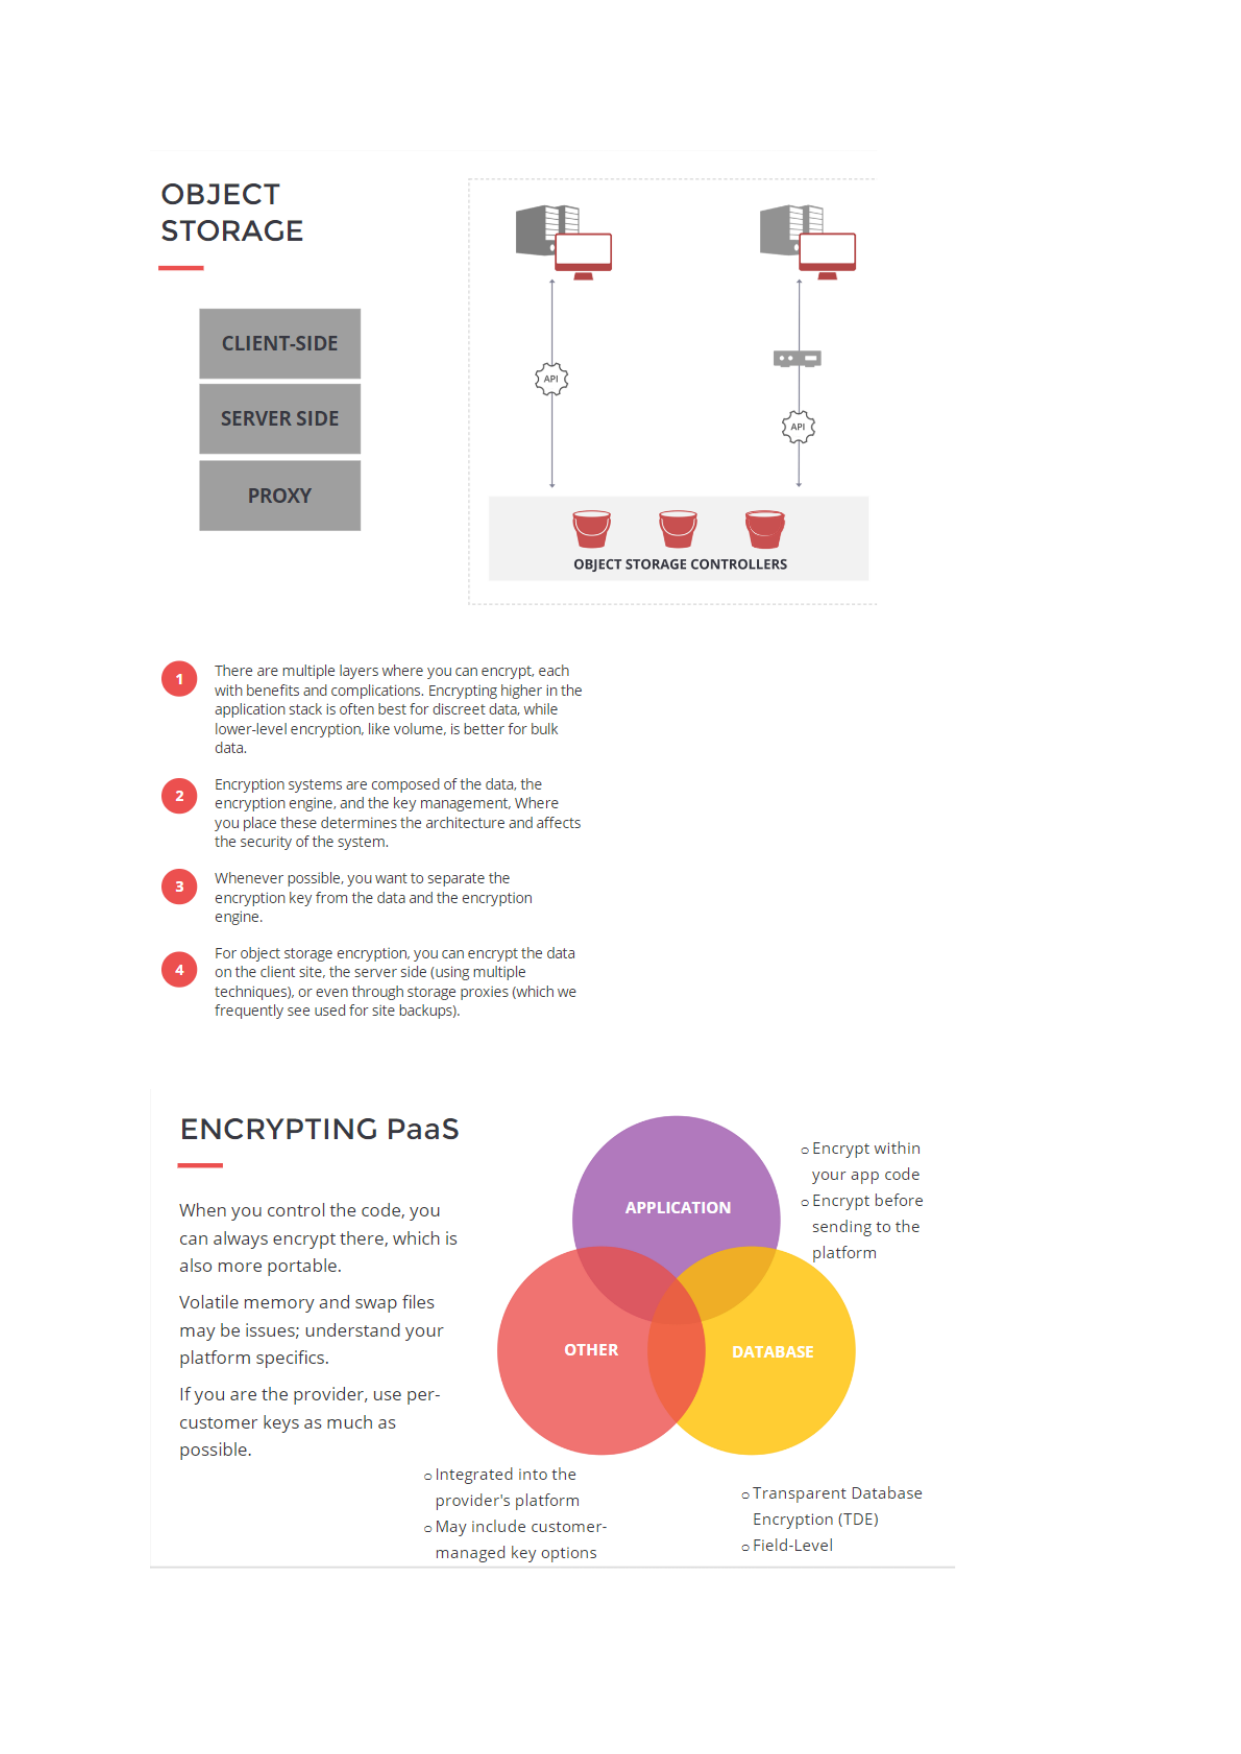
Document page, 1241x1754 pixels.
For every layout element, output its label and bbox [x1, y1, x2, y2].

picture [150, 627, 616, 1071]
picture [150, 150, 878, 625]
picture [150, 1089, 956, 1576]
